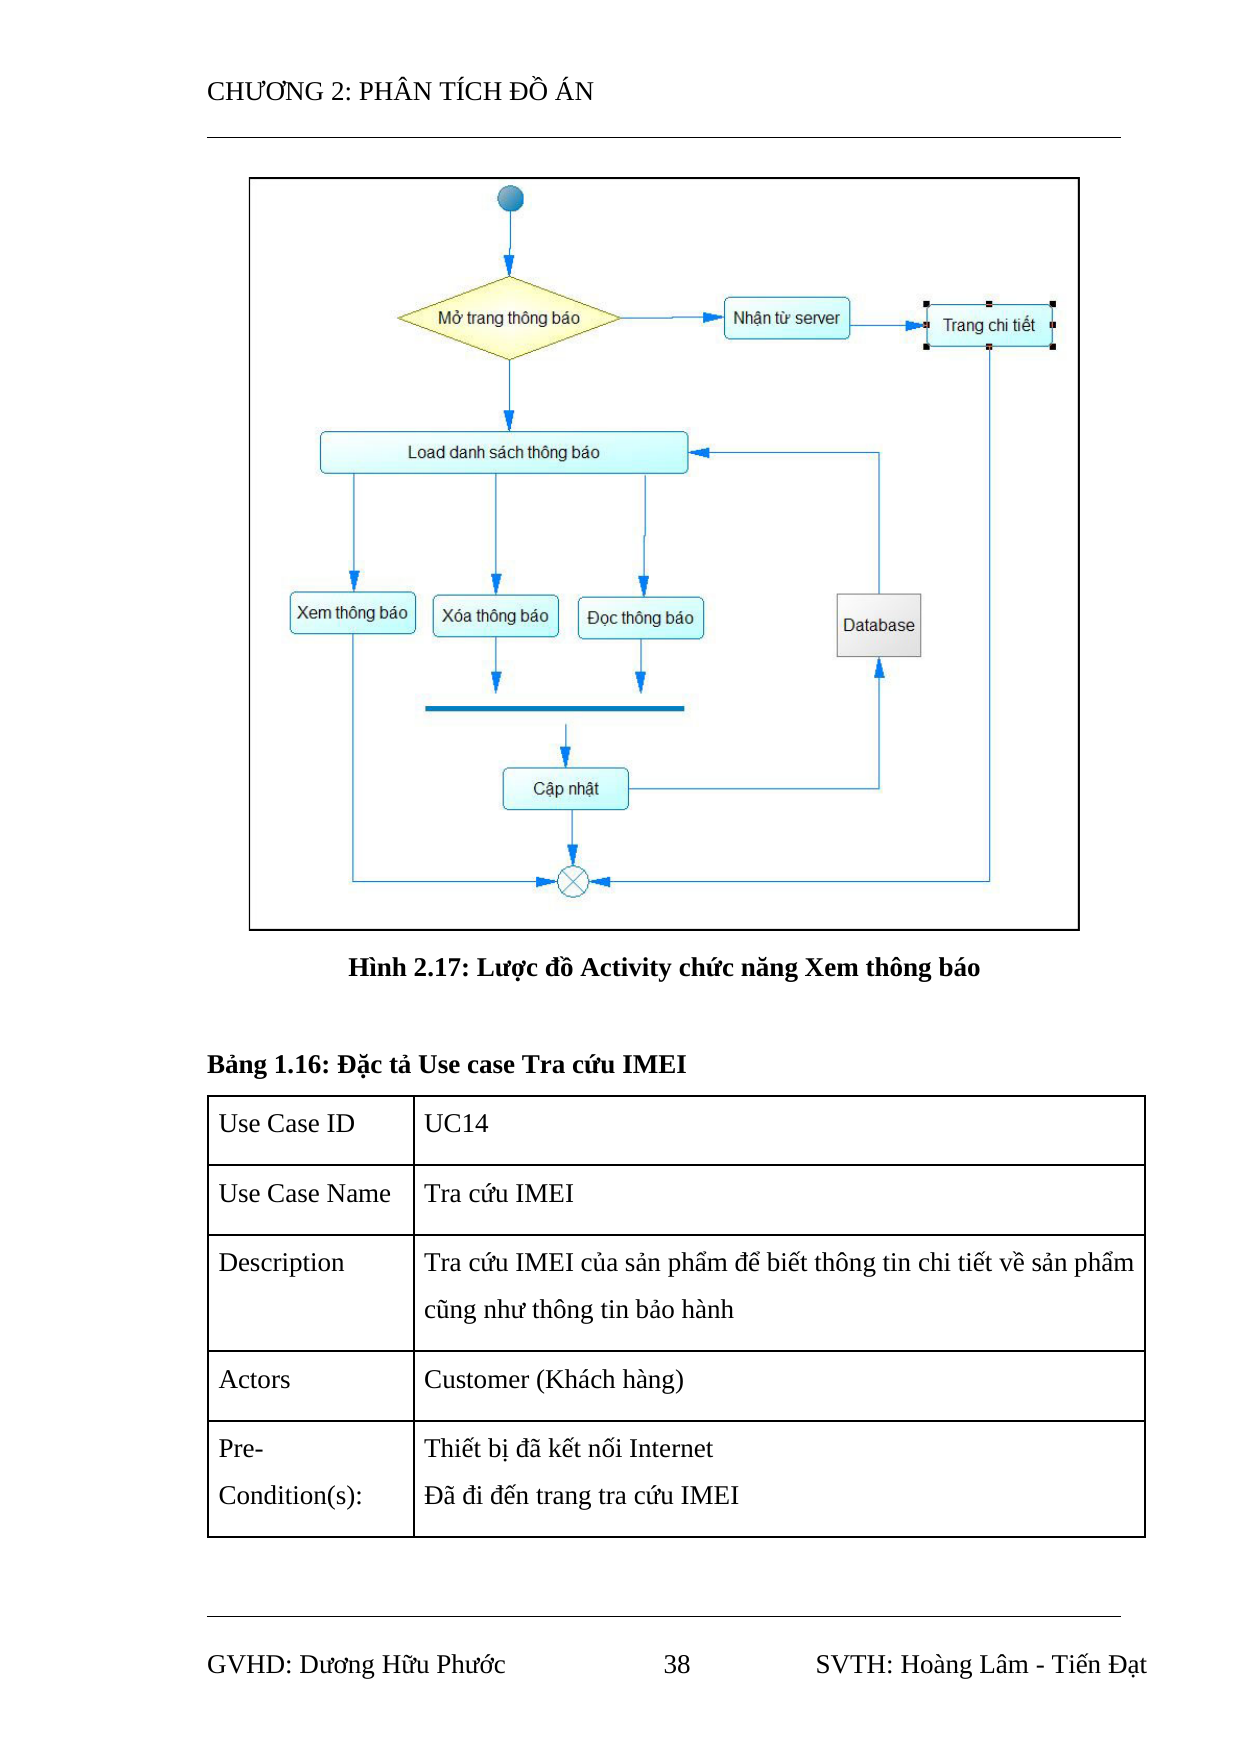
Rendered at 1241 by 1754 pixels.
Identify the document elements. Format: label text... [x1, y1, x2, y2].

table_cell Thiết bị đã kết nối Internet Đã đi đến trang tra cứu IMEI [415, 1422, 1144, 1536]
table_cell Tra cứu IMEI của sản phẩm để biết thông tin chi tiết về sản phẩm cũng như thông tin bảo hành [415, 1236, 1144, 1350]
table_header UC14 [415, 1097, 1144, 1164]
table_cell Tra cứu IMEI [415, 1166, 1144, 1234]
table_cell Pre-Condition(s): [209, 1422, 413, 1536]
table_header Use Case ID [209, 1097, 413, 1164]
picture [248, 177, 1080, 931]
table_cell Description [209, 1236, 413, 1350]
table_cell Use Case Name [209, 1166, 413, 1234]
table_cell Actors [209, 1352, 413, 1420]
subtitle Bảng 1.16: Đặc tả Use case Tra cứu IMEI [207, 1048, 1122, 1079]
subtitle Hình 2.17: Lược đồ Activity chức năng Xem thông báo [207, 951, 1122, 982]
table_cell Customer (Khách hàng) [415, 1352, 1144, 1420]
